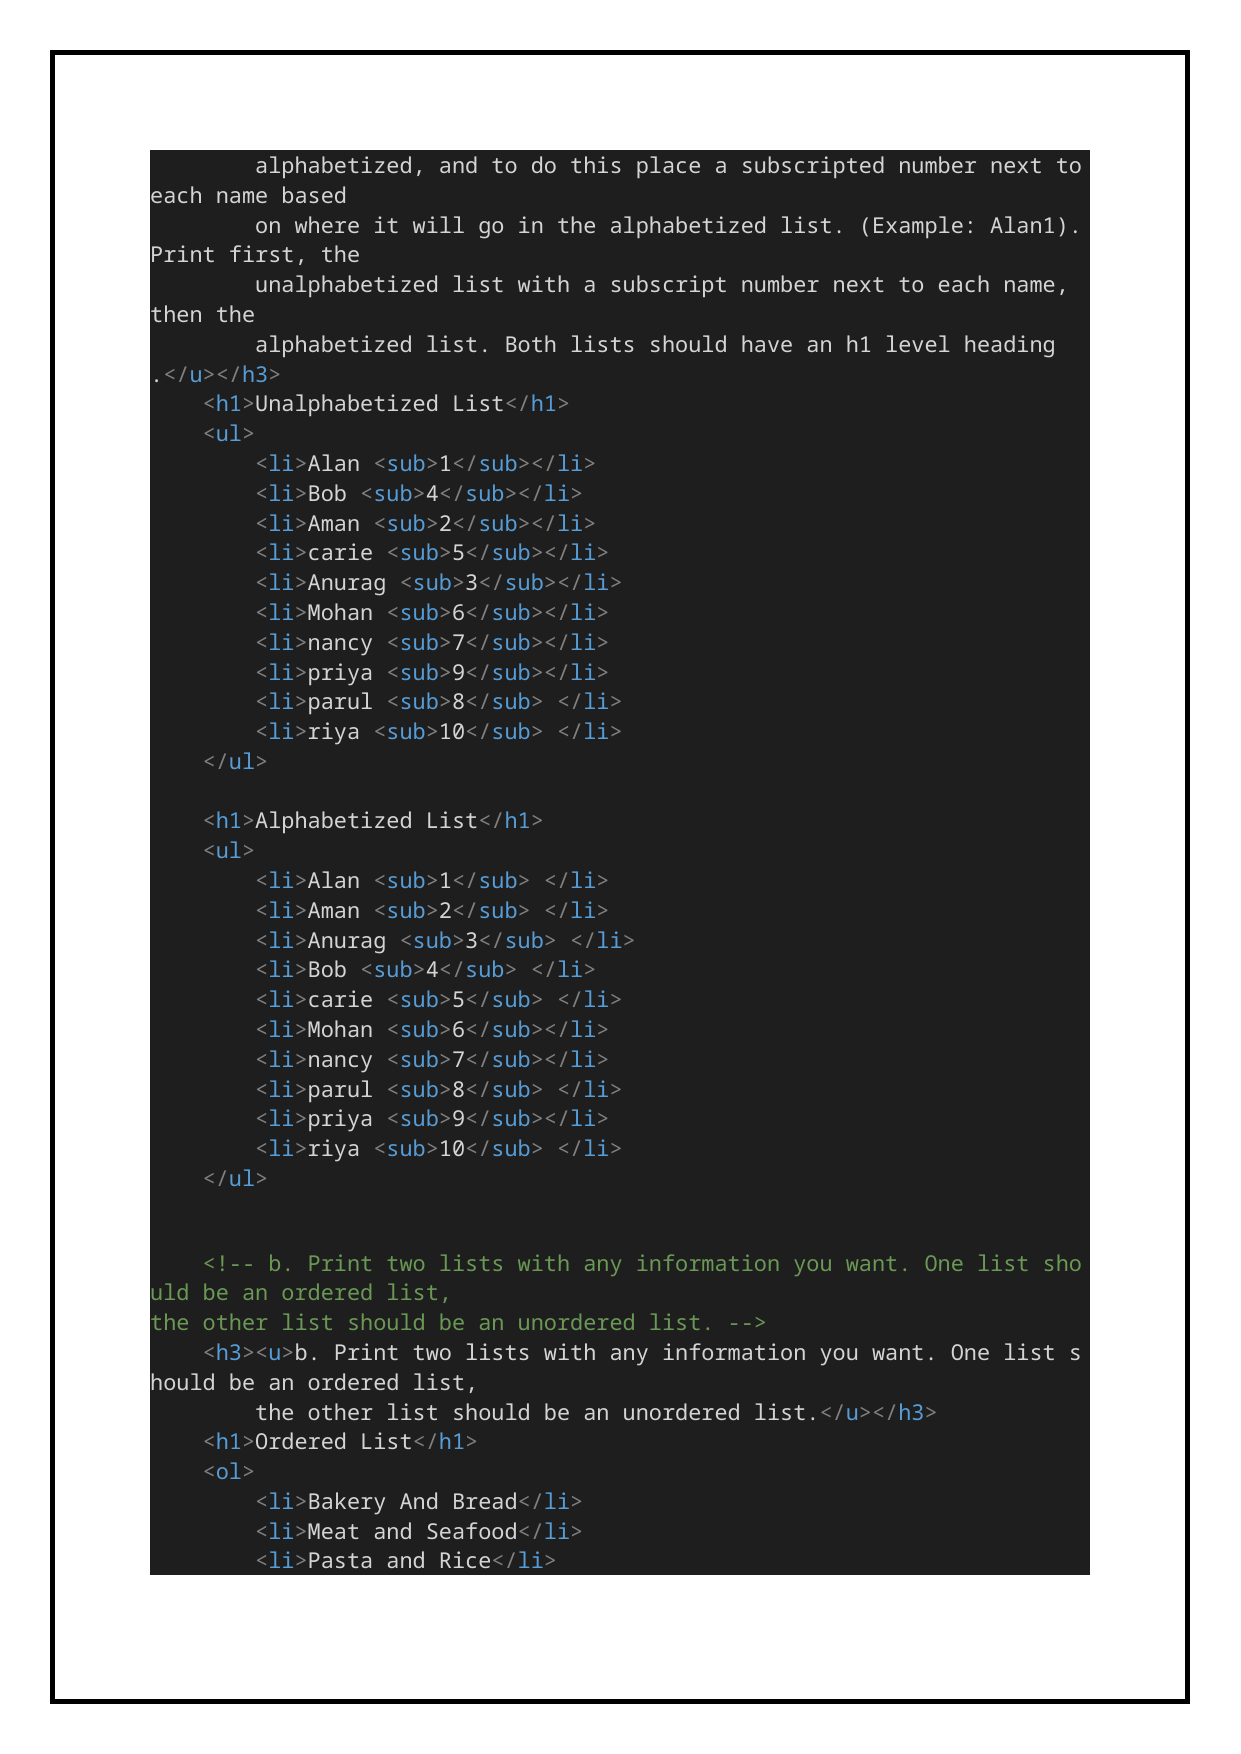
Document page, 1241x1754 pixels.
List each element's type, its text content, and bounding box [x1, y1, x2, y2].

text <ul> [150, 418, 1090, 448]
text <h1>Alphabetized List</h1> [150, 805, 1090, 835]
text <li>nancy <sub>7</sub></li> [150, 1044, 1090, 1073]
text <li>Aman <sub>2</sub></li> [150, 507, 1090, 537]
text <li>Alan <sub>1</sub> </li> [150, 865, 1090, 895]
text <li>parul <sub>8</sub> </li> [150, 1073, 1090, 1103]
text <!-- b. Print two lists with any information you want. One list should be an ordered list, [150, 1247, 1090, 1307]
text the other list should be an unordered list. --> [150, 1307, 1090, 1337]
text <li>Mohan <sub>6</sub></li> [150, 1014, 1090, 1044]
text <li>Aman <sub>2</sub> </li> [150, 895, 1090, 924]
text <li>nancy <sub>7</sub></li> [150, 627, 1090, 656]
text <li>carie <sub>5</sub> </li> [150, 984, 1090, 1014]
text <ul> [150, 835, 1090, 865]
text <h1>Unalphabetized List</h1> [150, 388, 1090, 418]
text <li>Mohan <sub>6</sub></li> [150, 597, 1090, 627]
text <h3><u>b. Print two lists with any information you want. One list should be an ordered list, [150, 1337, 1090, 1396]
text <li>Bakery And Bread</li> [150, 1486, 1090, 1516]
text <li>Bob <sub>4</sub> </li> [150, 954, 1090, 984]
text unalphabetized list with a subscript number next to each name, then the [150, 269, 1090, 329]
text on where it will go in the alphabetized list. (Example: Alan1). Print first, the [150, 209, 1090, 269]
text <li>carie <sub>5</sub></li> [150, 537, 1090, 567]
text <li>Anurag <sub>3</sub> </li> [150, 924, 1090, 954]
text </ul> [150, 1163, 1090, 1193]
text <li>priya <sub>9</sub></li> [150, 656, 1090, 686]
text <li>priya <sub>9</sub></li> [150, 1103, 1090, 1133]
text <li>Meat and Seafood</li> [150, 1516, 1090, 1545]
text <ol> [150, 1456, 1090, 1486]
text <h1>Ordered List</h1> [150, 1426, 1090, 1456]
text <li>Alan <sub>1</sub></li> [150, 448, 1090, 478]
text alphabetized list. Both lists should have an h1 level heading.</u></h3> [150, 329, 1090, 388]
text <li>riya <sub>10</sub> </li> [150, 1133, 1090, 1163]
text <li>Bob <sub>4</sub></li> [150, 478, 1090, 507]
text alphabetized, and to do this place a subscripted number next to each name based [150, 150, 1090, 209]
text <li>parul <sub>8</sub> </li> [150, 686, 1090, 716]
text </ul> [150, 746, 1090, 776]
text <li>Pasta and Rice</li> [150, 1545, 1090, 1575]
text the other list should be an unordered list.</u></h3> [150, 1396, 1090, 1426]
text <li>Anurag <sub>3</sub></li> [150, 567, 1090, 597]
text <li>riya <sub>10</sub> </li> [150, 716, 1090, 746]
